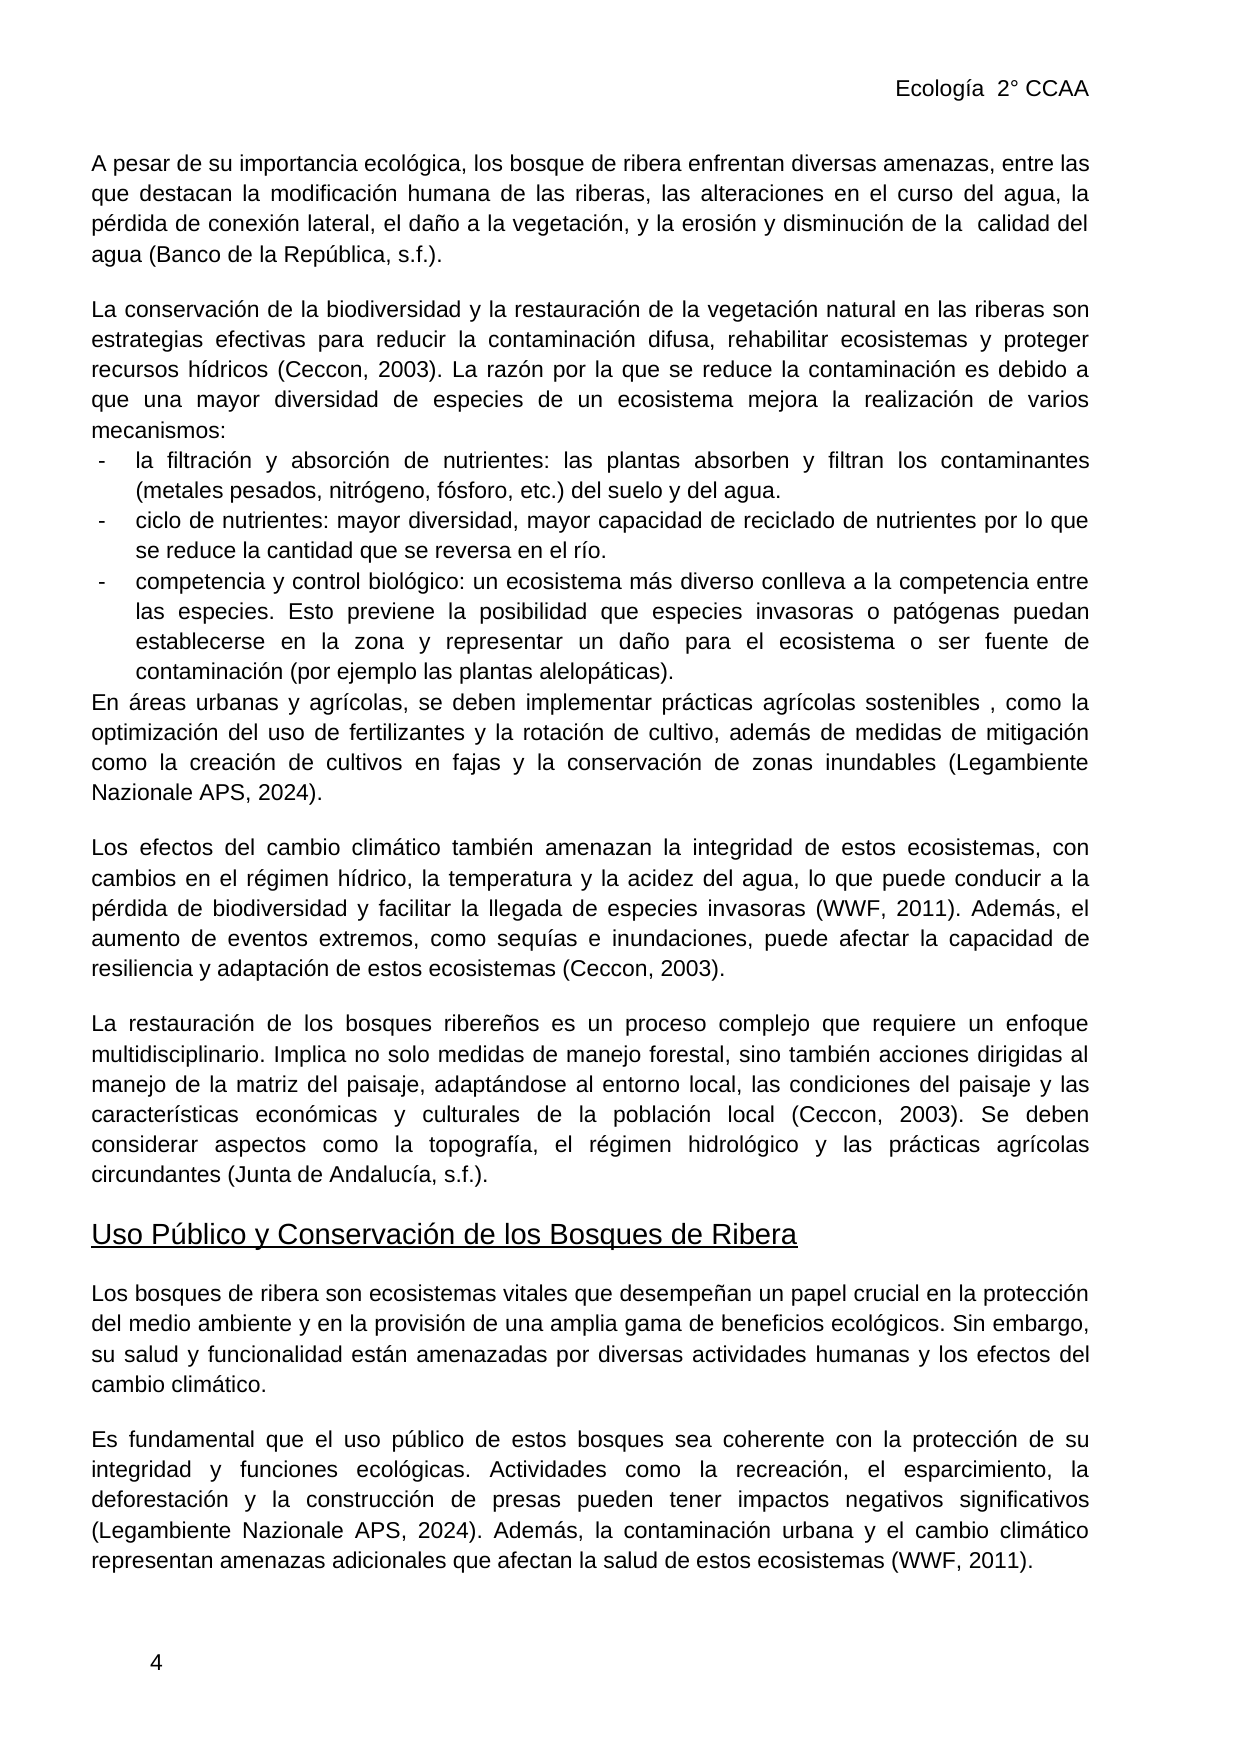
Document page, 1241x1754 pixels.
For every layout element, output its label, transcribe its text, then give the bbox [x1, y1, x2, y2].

text La restauración de los bosques ribereños es un proceso complejo que requiere un enfoque multidisciplinario. Implica no solo medidas de manejo forestal, sino también acciones dirigidas al manejo de la matriz del paisaje, adaptándose al entorno local, las condiciones del paisaje y las características económicas y culturales de la población local (Ceccon, 2003). Se deben considerar aspectos como la topografía, el régimen hidrológico y las prácticas agrícolas circundantes (Junta de Andalucía, s.f.). [91, 1010, 1090, 1188]
text A pesar de su importancia ecológica, los bosque de ribera enfrentan diversas amenazas, entre las que destacan la modificación humana de las riberas, las alteraciones en el curso del agua, la pérdida de conexión lateral, el daño a la vegetación, y la erosión y disminución de la calidad del agua (Banco de la República, s.f.). [91, 150, 1090, 267]
text Es fundamental que el uso público de estos bosques sea coherente con la protección de su integridad y funciones ecológicas. Actividades como la recreación, el esparcimiento, la deforestación y la construcción de presas pueden tener impactos negativos significativos (Legambiente Nazionale APS, 2024). Además, la contaminación urbana y el cambio climático representan amenazas adicionales que afectan la salud de estos ecosistemas (WWF, 2011). [91, 1426, 1090, 1573]
text Los efectos del cambio climático también amenazan la integridad de estos ecosistemas, con cambios en el régimen hídrico, la temperatura y la acidez del agua, lo que puede conducir a la pérdida de biodiversidad y facilitar la llegada de especies invasoras (WWF, 2011). Además, el aumento de eventos extremos, como sequías e inundaciones, puede afectar la capacidad de resiliencia y adaptación de estos ecosistemas (Ceccon, 2003). [91, 834, 1090, 982]
list la filtración y absorción de nutrientes: las plantas absorben y filtran los contaminantes (metales pesados, nitrógeno, fósforo, etc.) del suelo y del agua. [98, 447, 1090, 503]
list ciclo de nutrientes: mayor diversidad, mayor capacidad de reciclado de nutrientes por lo que se reduce la cantidad que se reversa en el río. [98, 507, 1090, 564]
text Los bosques de ribera son ecosistemas vitales que desempeñan un papel crucial en la protección del medio ambiente y en la provisión de una amplia gama de beneficios ecológicos. Sin embargo, su salud y funcionalidad están amenazadas por diversas actividades humanas y los efectos del cambio climático. [91, 1280, 1090, 1397]
list competencia y control biológico: un ecosistema más diverso conlleva a la competencia entre las especies. Esto previene la posibilidad que especies invasoras o patógenas puedan establecerse en la zona y representar un daño para el ecosistema o ser fuente de contaminación (por ejemplo las plantas alelopáticas). [98, 568, 1090, 685]
text La conservación de la biodiversidad y la restauración de la vegetación natural en las riberas son estrategias efectivas para reducir la contaminación difusa, rehabilitar ecosistemas y proteger recursos hídricos (Ceccon, 2003). La razón por la que se reduce la contaminación es debido a que una mayor diversidad de especies de un ecosistema mejora la realización de varios mecanismos: [91, 296, 1090, 443]
text En áreas urbanas y agrícolas, se deben implementar prácticas agrícolas sostenibles , como la optimización del uso de fertilizantes y la rotación de cultivo, además de medidas de mitigación como la creación de cultivos en fajas y la conservación de zonas inundables (Legambiente Nazionale APS, 2024). [91, 688, 1090, 806]
text Uso Público y Conservación de los Bosques de Ribera [91, 1217, 1090, 1250]
